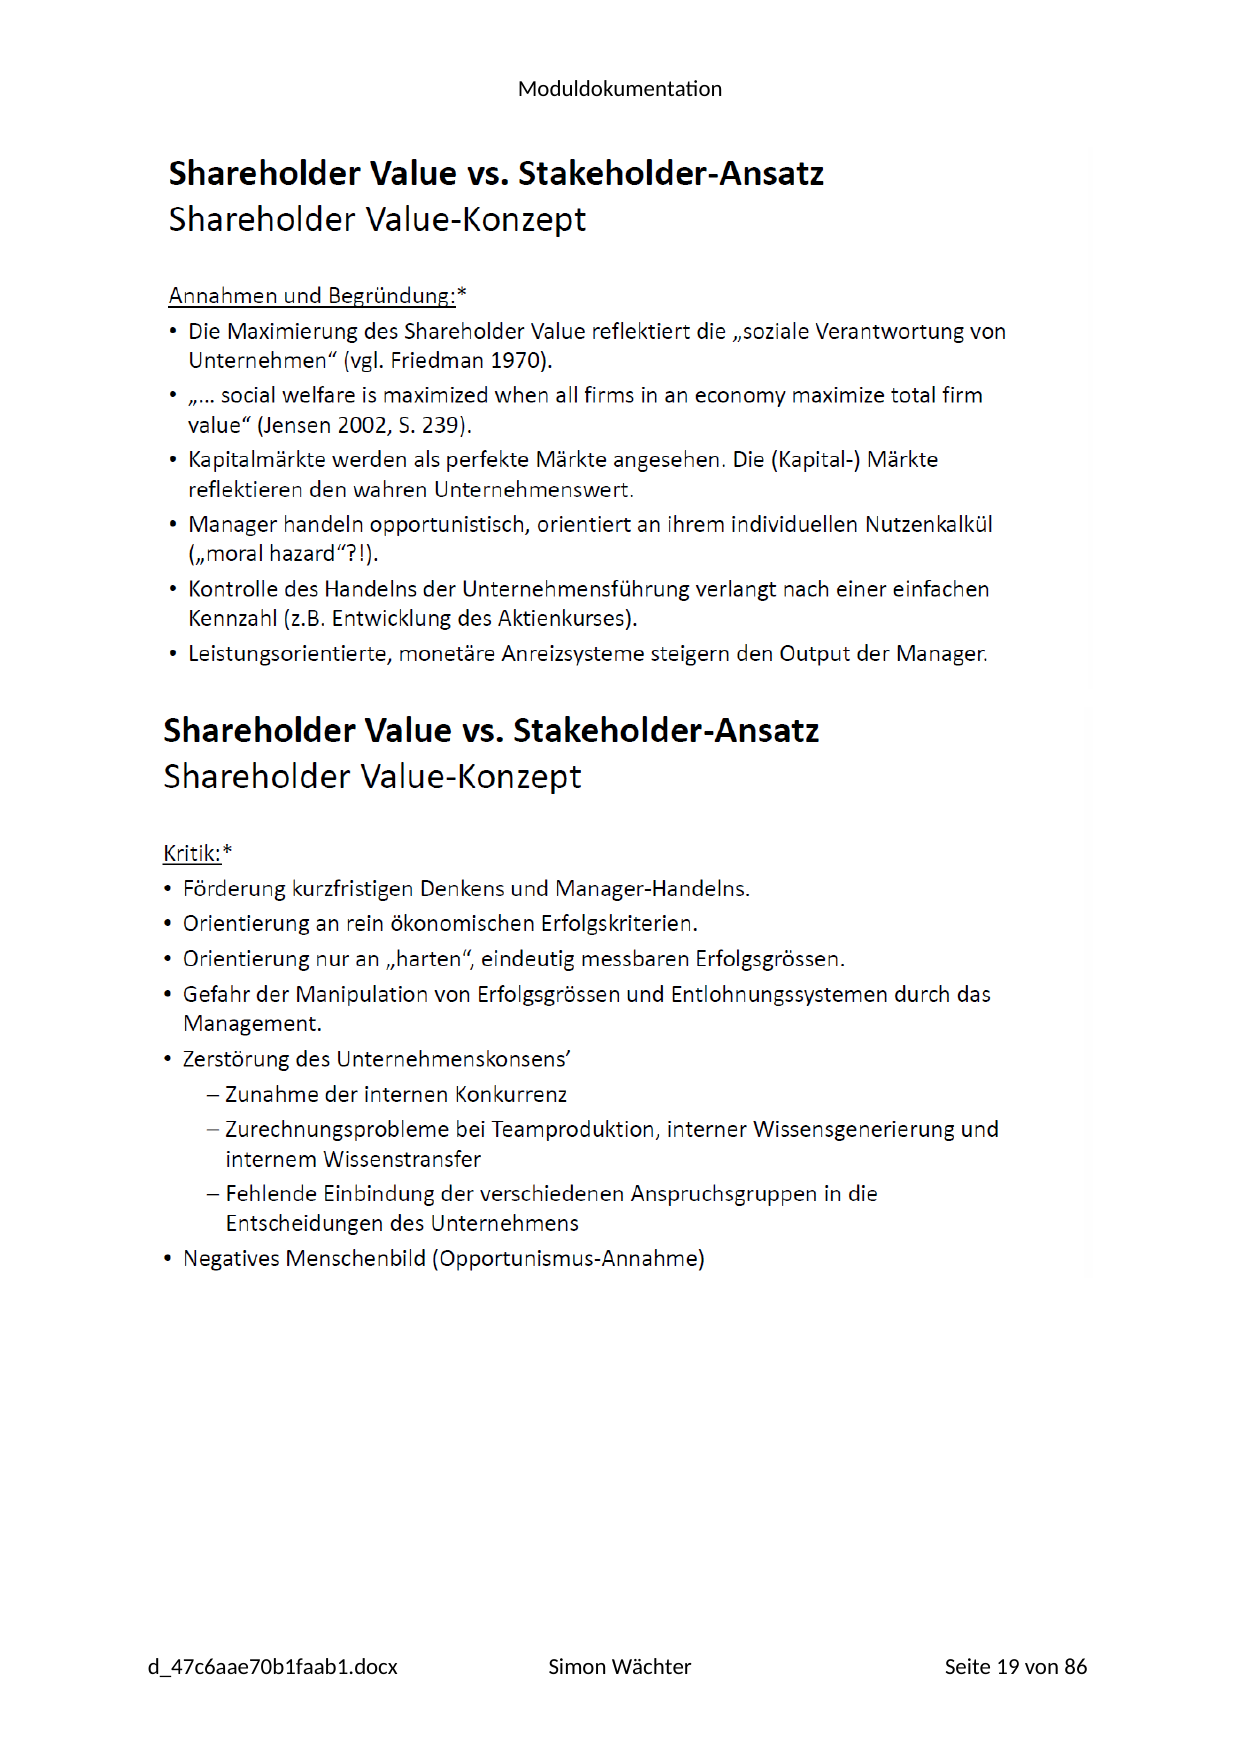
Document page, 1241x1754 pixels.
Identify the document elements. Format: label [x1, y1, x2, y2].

picture [147, 707, 1093, 1278]
picture [147, 147, 1093, 689]
